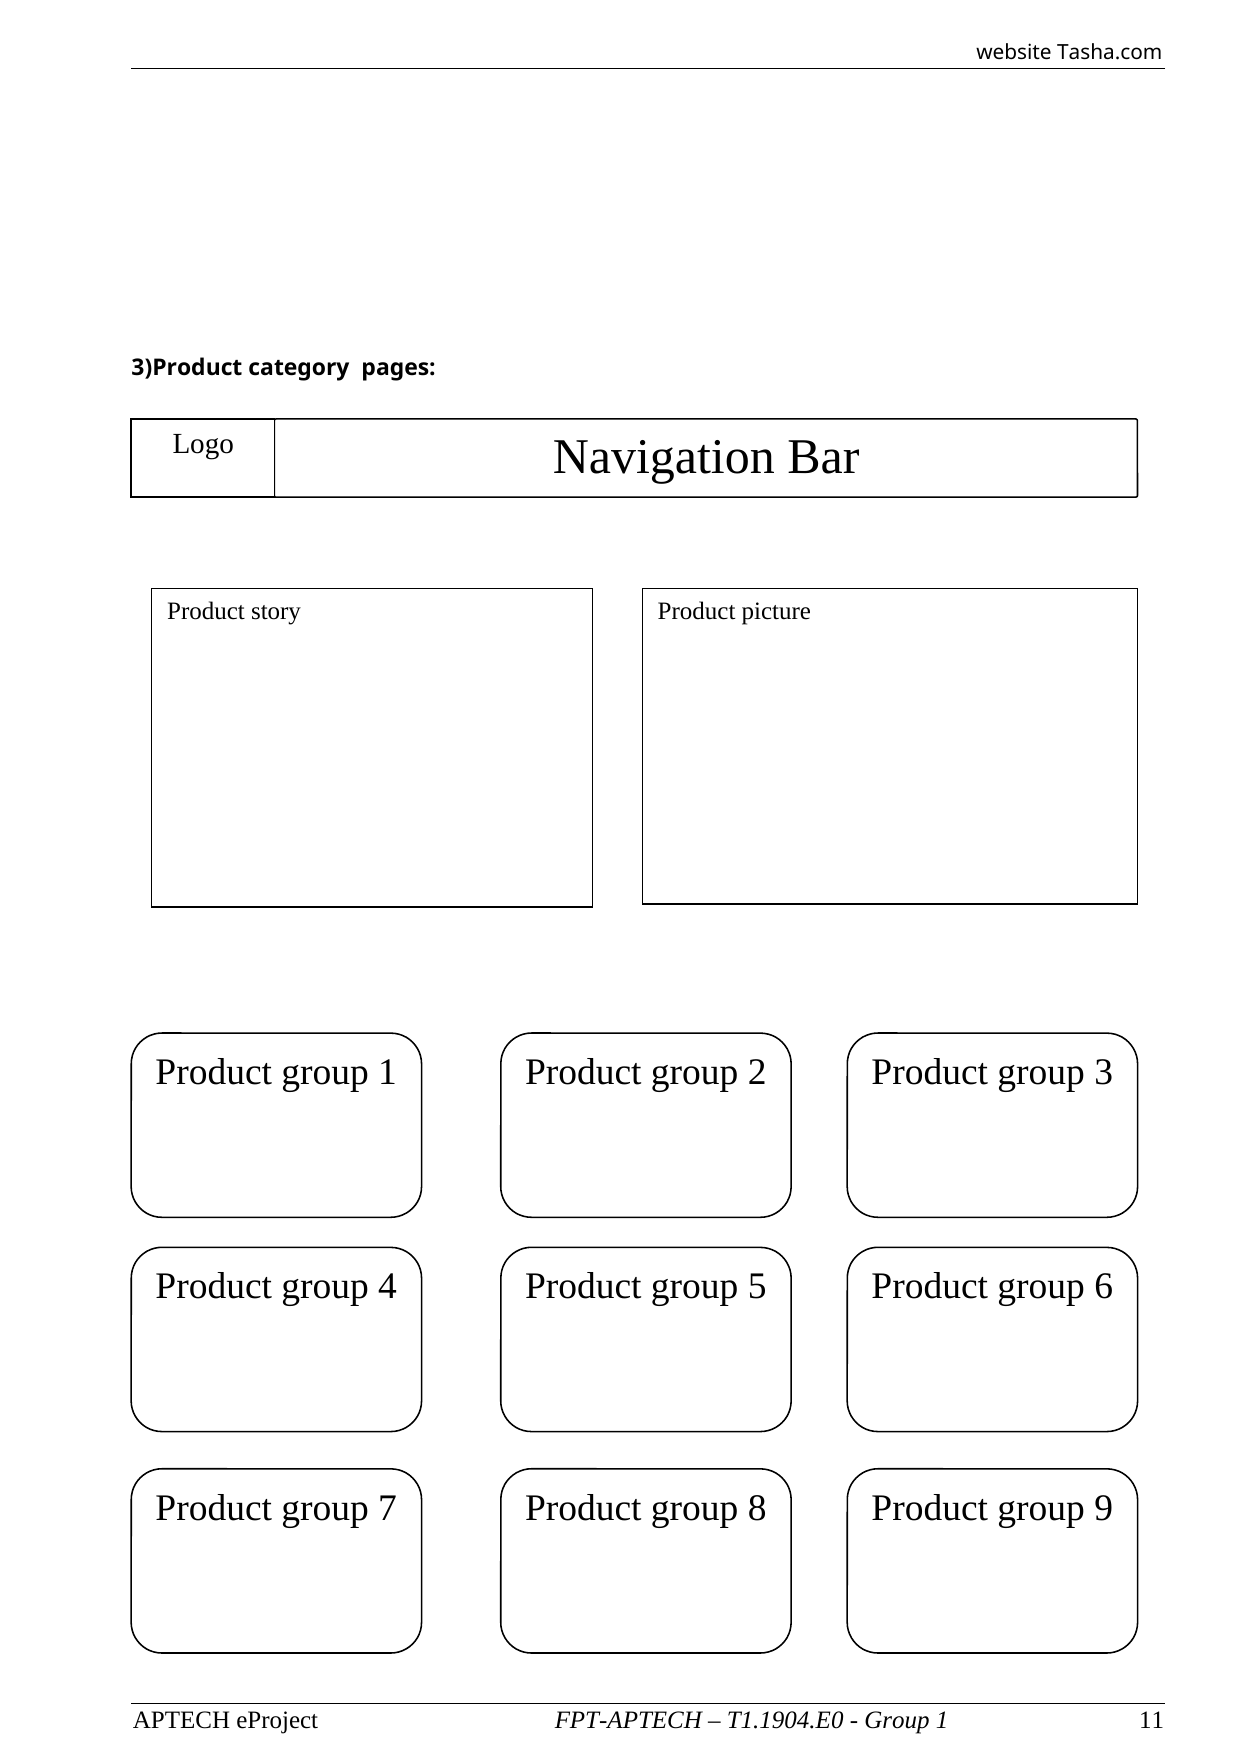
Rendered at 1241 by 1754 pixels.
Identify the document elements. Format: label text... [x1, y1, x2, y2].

text 3)Product category pages: [131, 351, 1165, 382]
